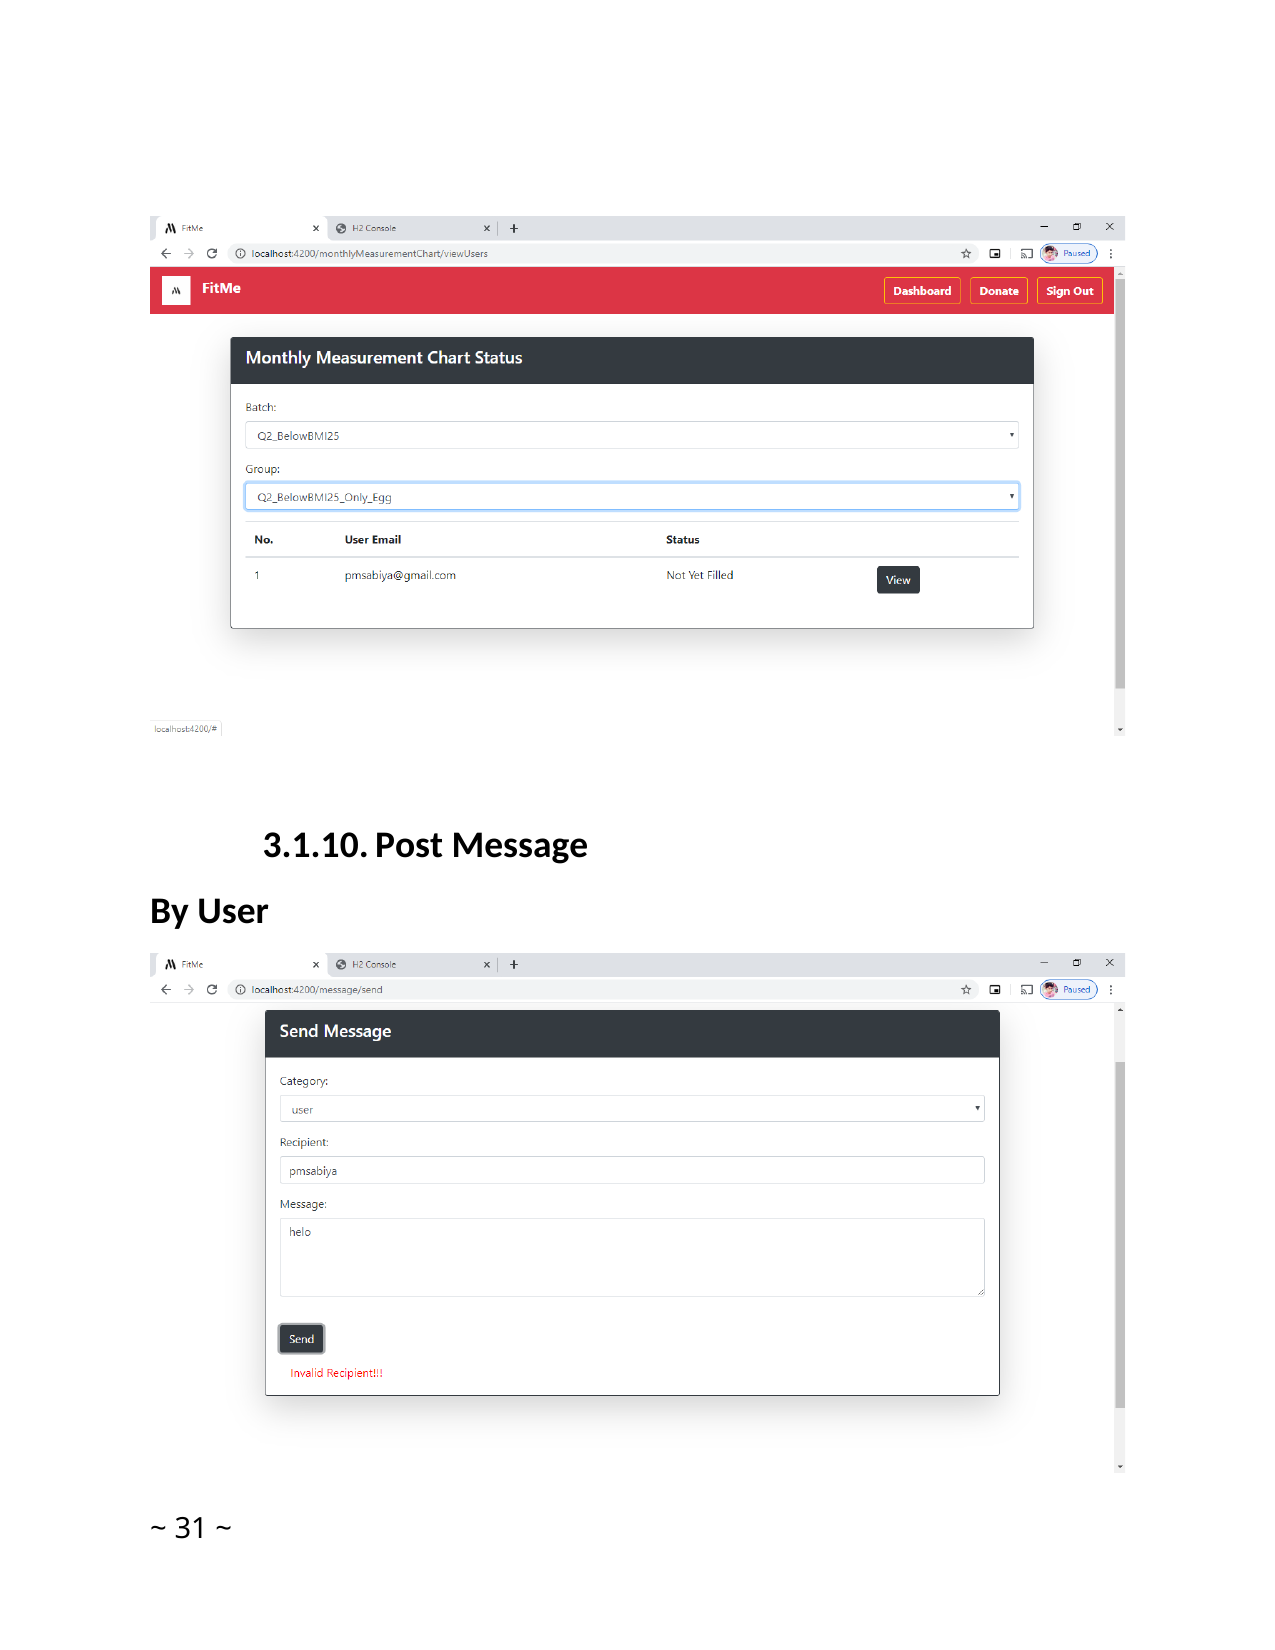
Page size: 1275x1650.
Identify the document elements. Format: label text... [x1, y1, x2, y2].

picture [150, 953, 1125, 1473]
list Post Message [262, 821, 1125, 867]
text By User [150, 887, 1125, 933]
picture [150, 216, 1125, 736]
